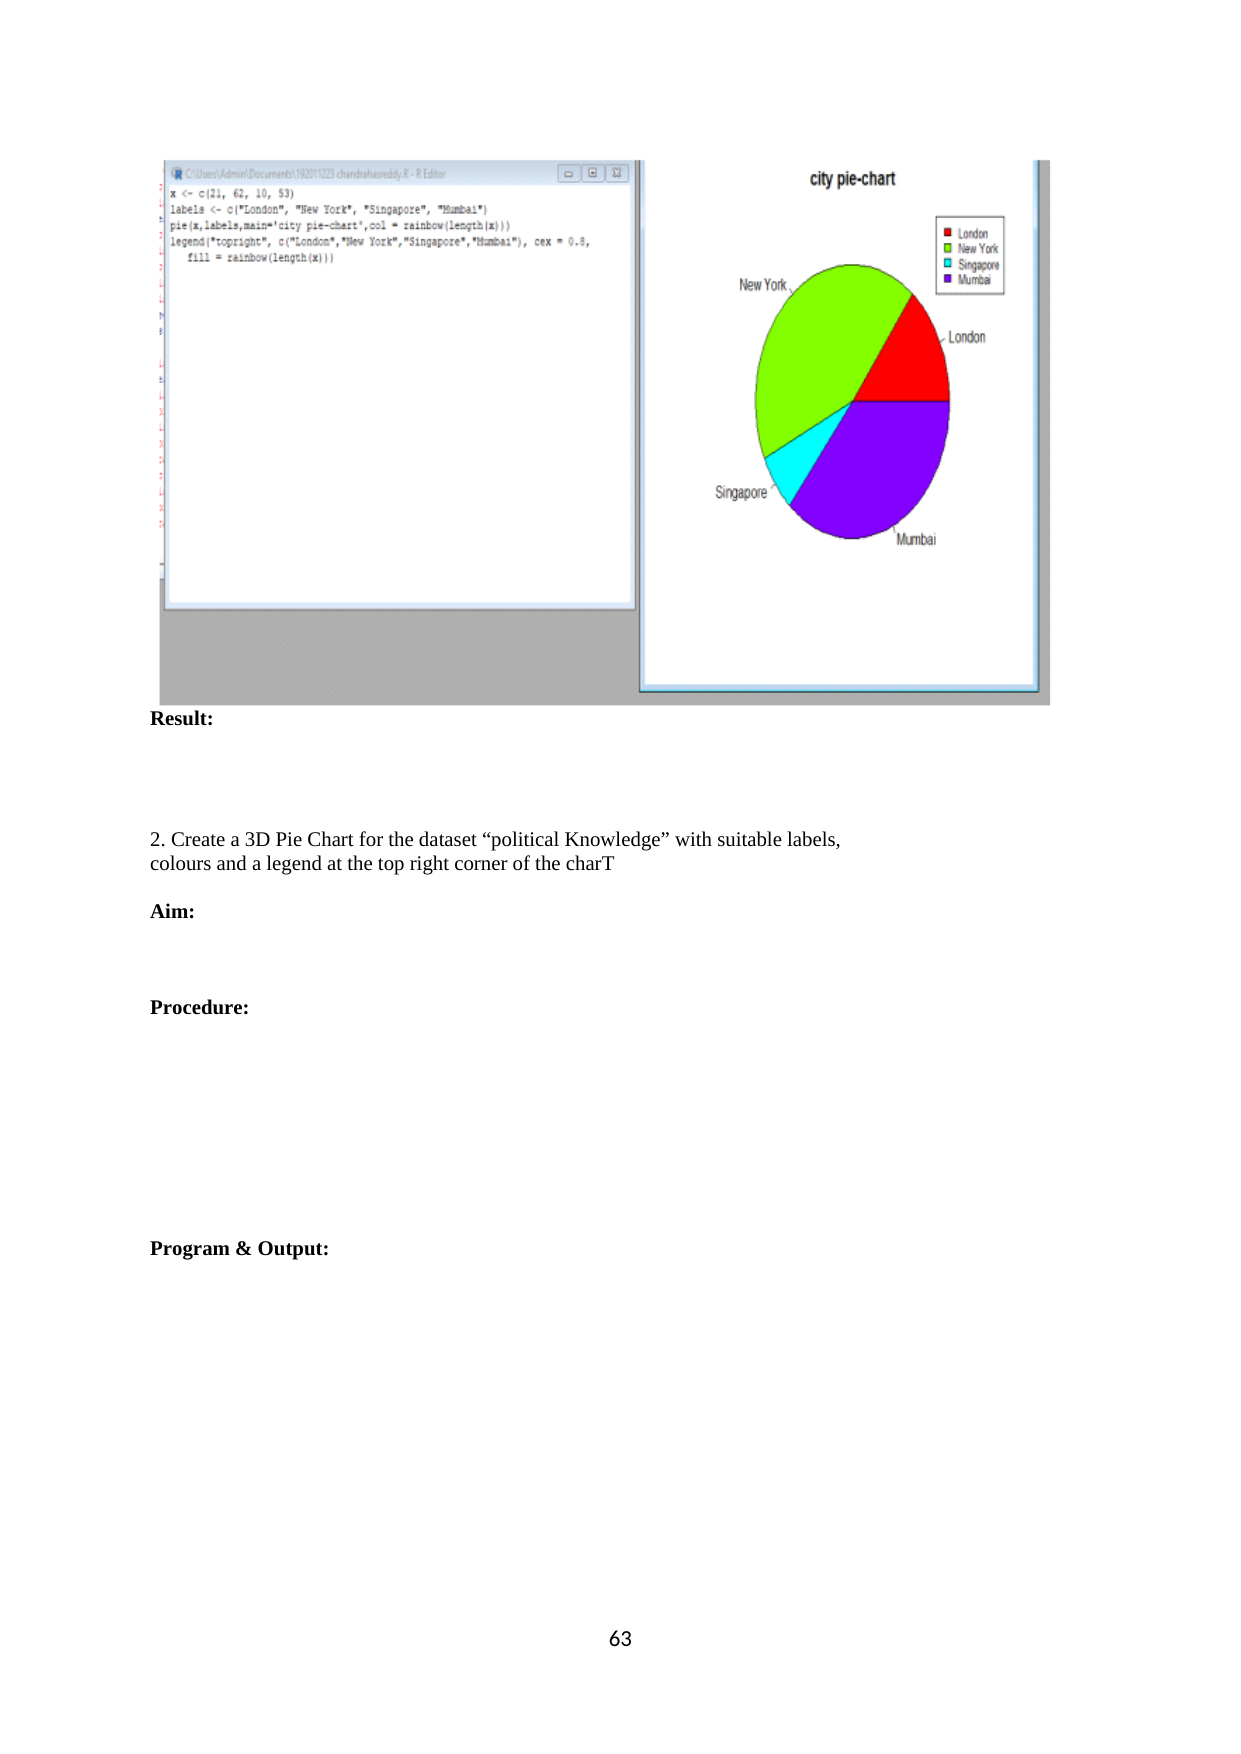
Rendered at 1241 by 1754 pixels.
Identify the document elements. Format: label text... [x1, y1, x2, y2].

text Aim: [150, 899, 1090, 923]
text colours and a legend at the top right corner of the charT [150, 851, 1090, 875]
picture [150, 150, 1050, 707]
text Procedure: [150, 995, 1090, 1019]
text 2. Create a 3D Pie Chart for the dataset “political Knowledge” with suitable labels, [150, 827, 1090, 851]
text Program & Output: [150, 1236, 1090, 1260]
text Result: [150, 706, 1090, 730]
